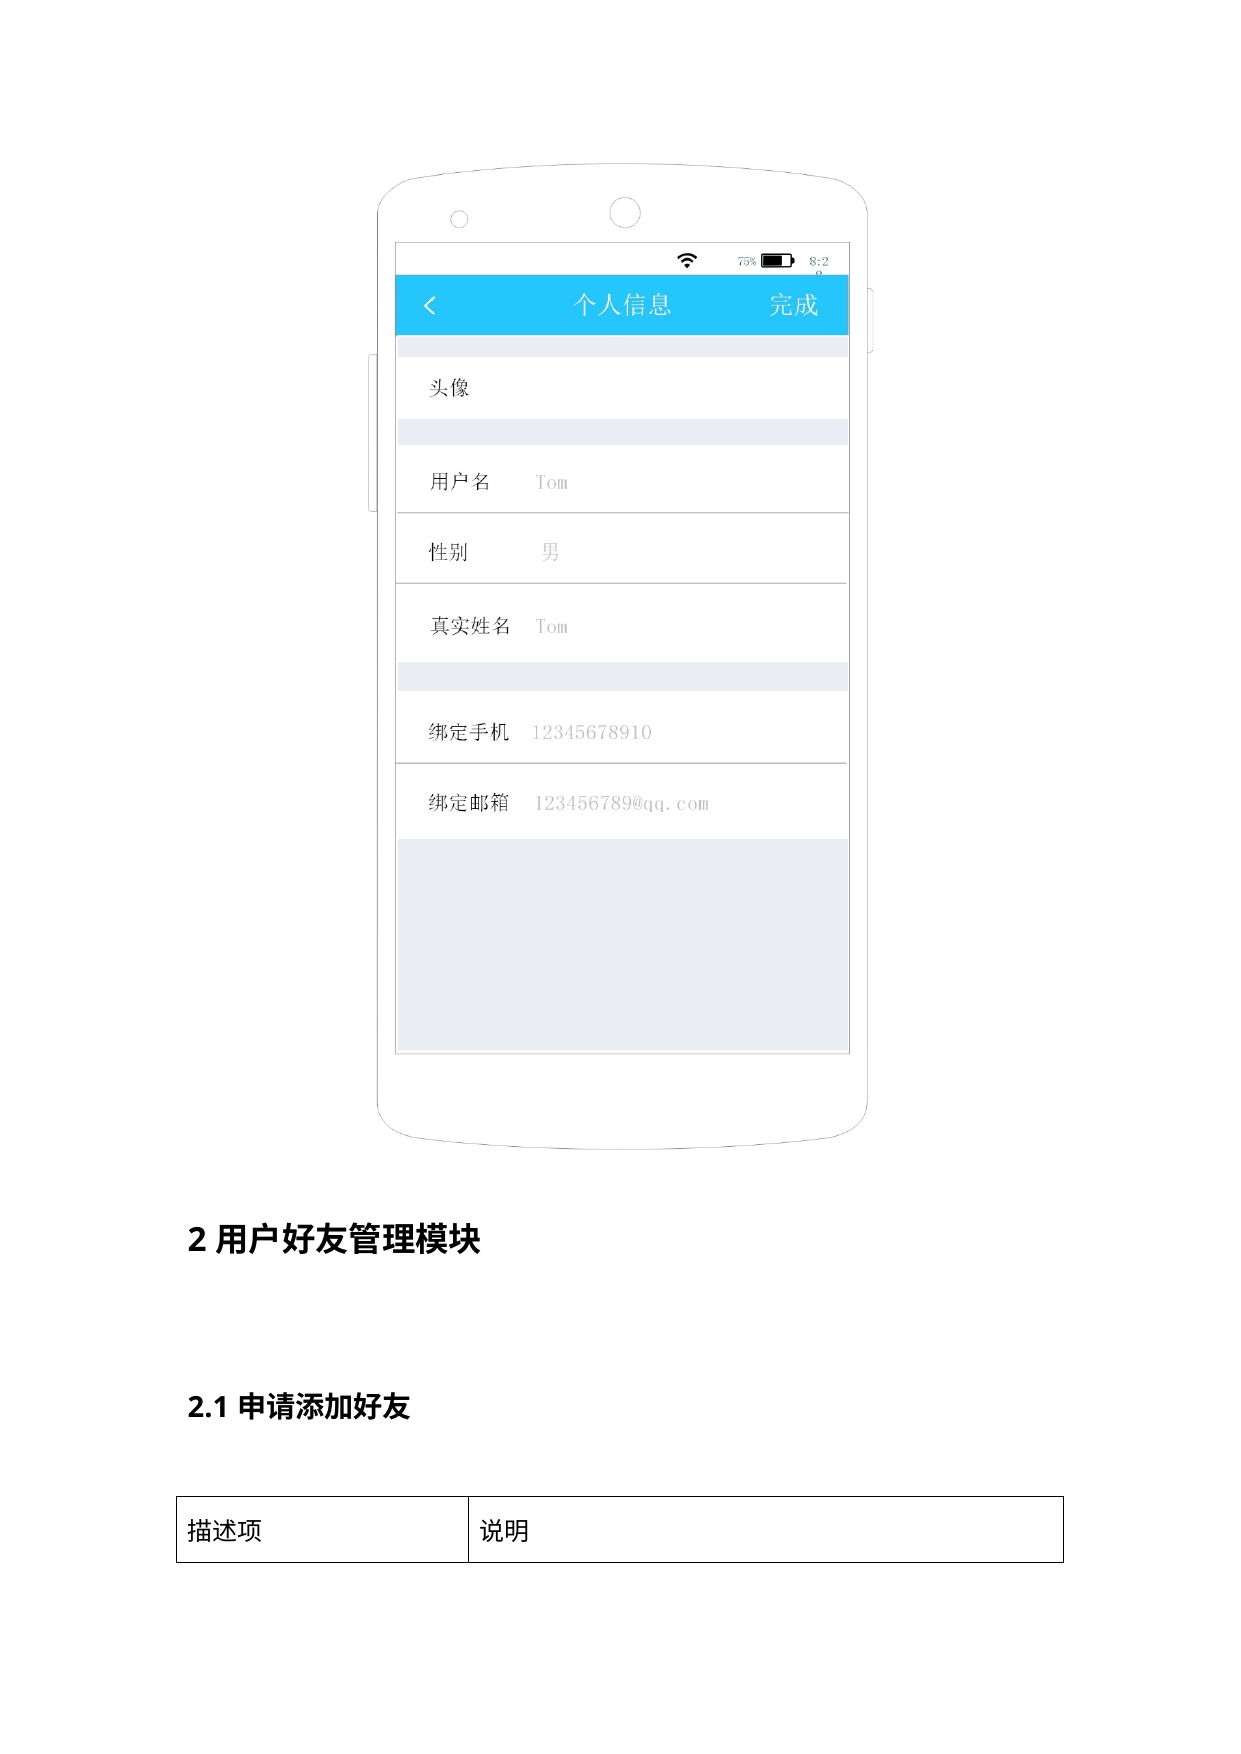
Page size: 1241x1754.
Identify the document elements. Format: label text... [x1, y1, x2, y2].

picture [366, 162, 874, 1150]
table_header 描述项 [177, 1497, 468, 1562]
subtitle 2 用户好友管理模块 [187, 1205, 1053, 1270]
subtitle 2.1 申请添加好友 [187, 1372, 1053, 1437]
table_header 说明 [469, 1497, 1063, 1562]
